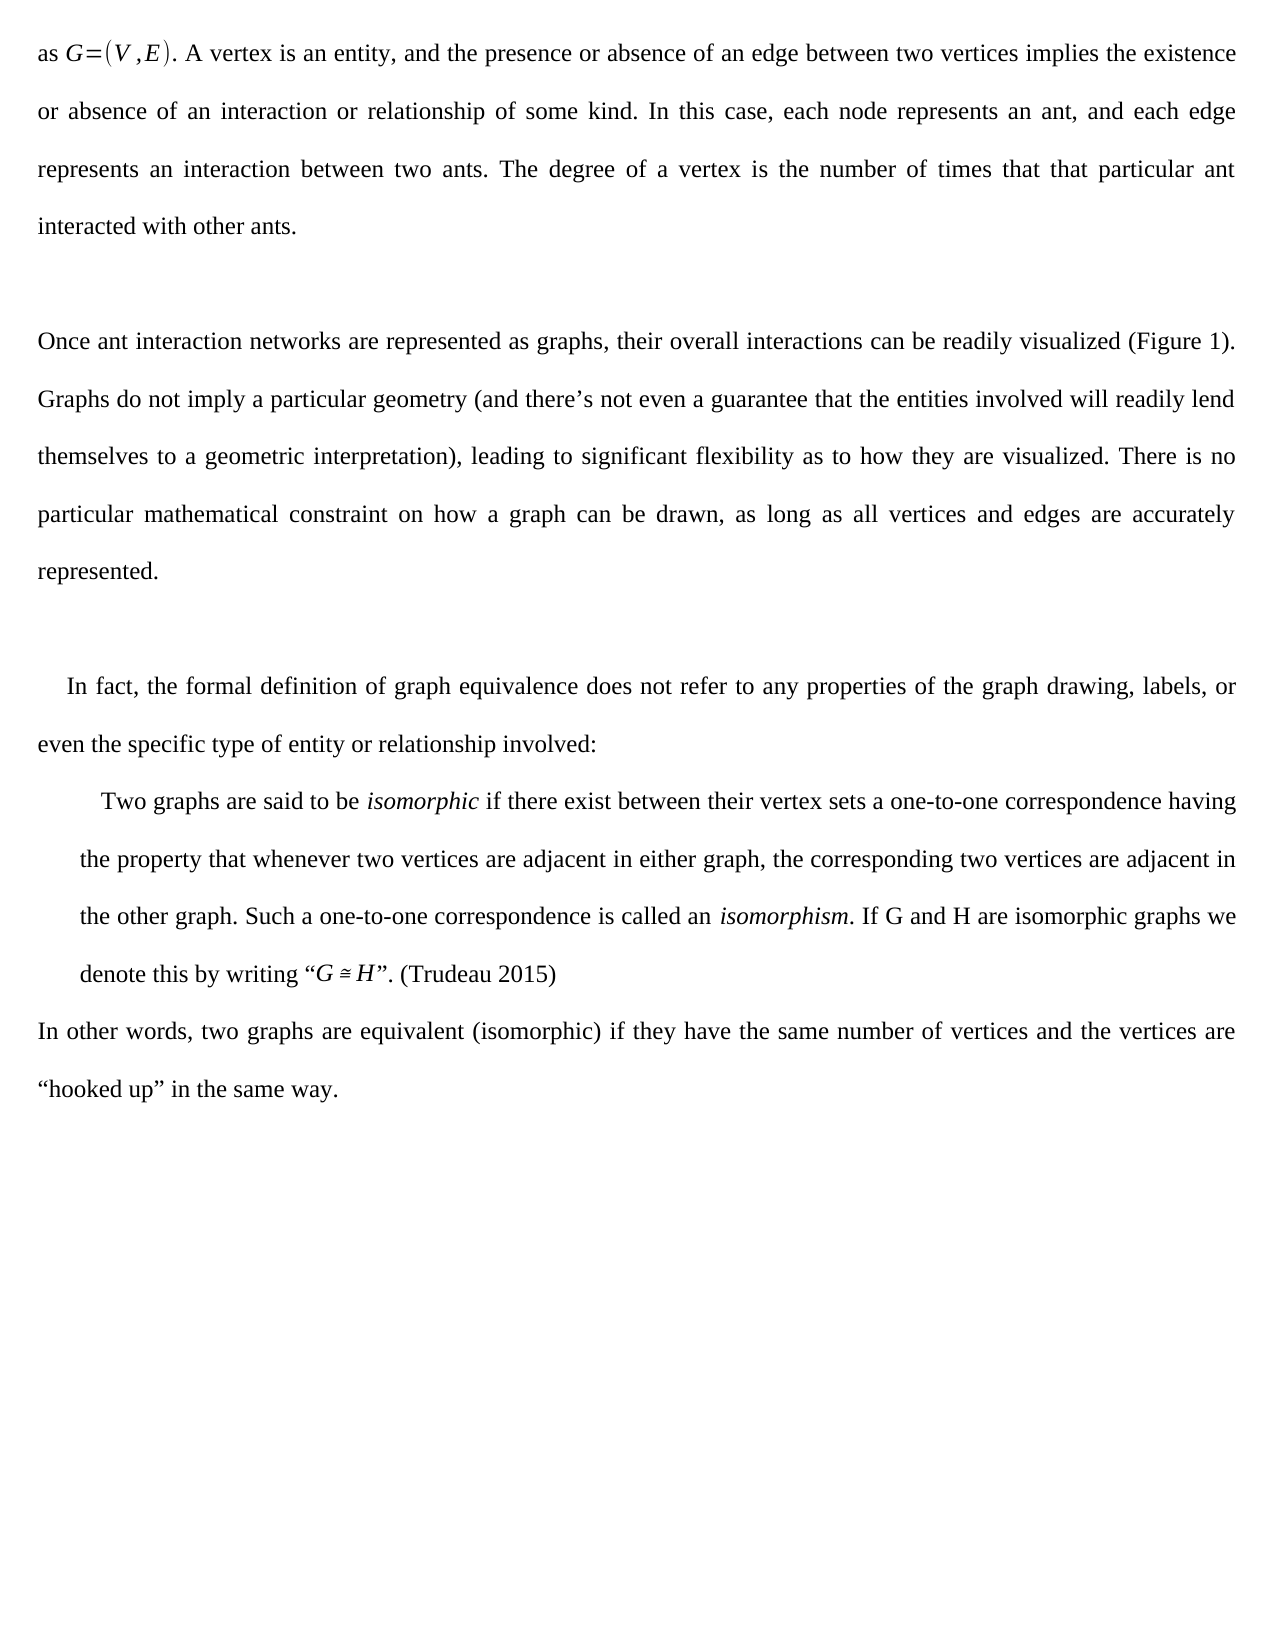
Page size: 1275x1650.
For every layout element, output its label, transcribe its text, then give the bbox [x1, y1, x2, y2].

text In other words, two graphs are equivalent (isomorphic) if they have the same number of vertices and the vertices are “hooked up” in the same way. [37, 1016, 1237, 1102]
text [37, 37, 1237, 240]
text Two graphs are said to be isomorphic if there exist between their vertex sets a one-to-one correspondence having the property that whenever two vertices are adjacent in either graph, the corresponding two vertices are adjacent in the other graph. Such a one-to-one correspondence is called an isomorphism. If G and H are isomorphic graphs we denote this by writing “”. (Trudeau 2015) [79, 786, 1237, 987]
text Once ant interaction networks are represented as graphs, their overall interactions can be readily visualized (Figure 1). Graphs do not imply a particular geometry (and there’s not even a guarantee that the entities involved will readily lend themselves to a geometric interpretation), leading to significant flexibility as to how they are visualized. There is no particular mathematical constraint on how a graph can be drawn, as long as all vertices and edges are accurately represented. [37, 326, 1237, 585]
text In fact, the formal definition of graph equivalence does not refer to any properties of the graph drawing, labels, or even the specific type of entity or relationship involved: [37, 671, 1237, 757]
